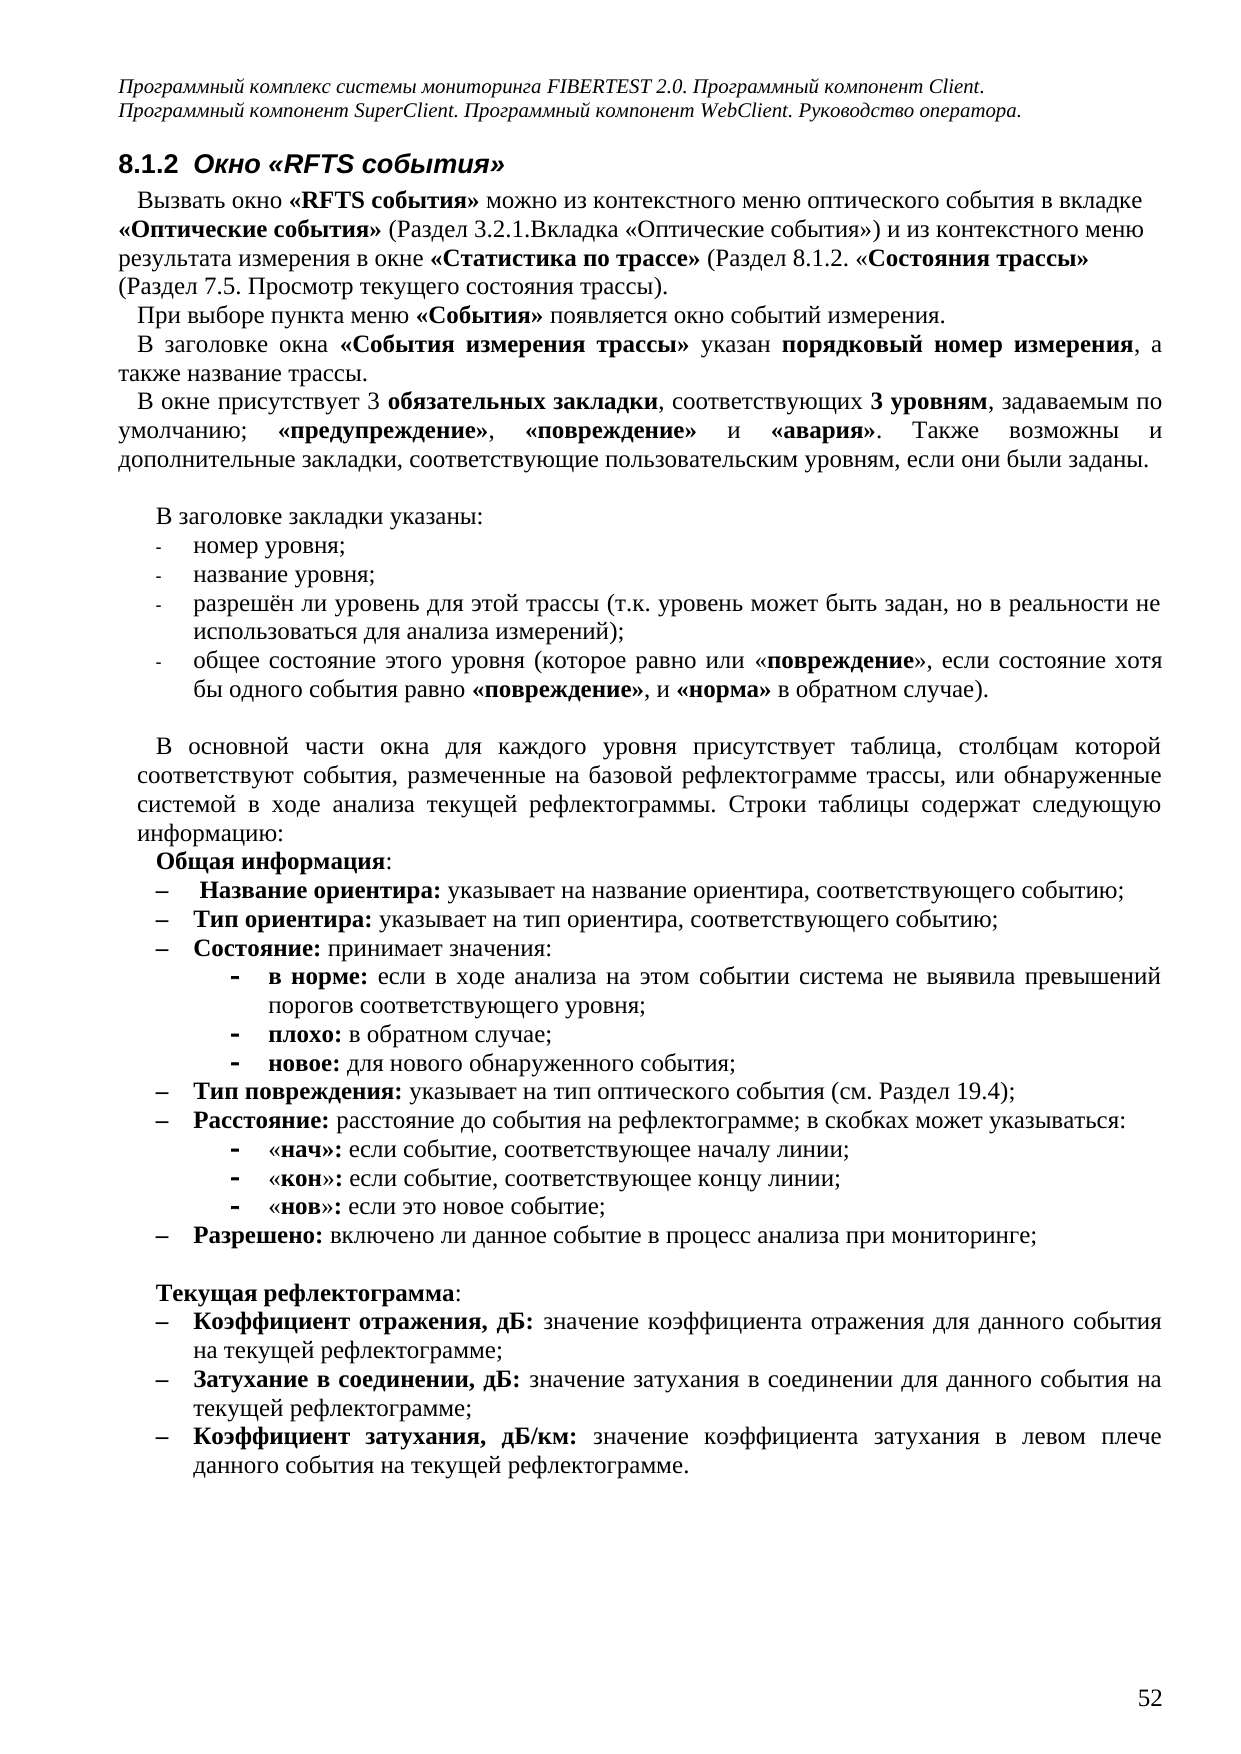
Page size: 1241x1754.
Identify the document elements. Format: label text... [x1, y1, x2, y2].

subtitle Окно «RFTS события» [118, 148, 1162, 179]
list Коэффициент затухания, дБ/км: значение коэффициента затухания в левом плече данного события на текущей рефлектограмме. [156, 1421, 1162, 1479]
list Расстояние: расстояние до события на рефлектограмме; в скобках может указываться: [156, 1105, 1162, 1134]
text В окне присутствует 3 обязательных закладки, соответствующих 3 уровням, задаваемым по умолчанию; «предупреждение», «повреждение» и «авария». Также возможны и дополнительные закладки, соответствующие пользовательским уровням, если они были заданы. [118, 386, 1162, 473]
text В заголовке окна «События измерения трассы» указан порядковый номер измерения, а также название трассы. [118, 329, 1162, 386]
list Разрешено: включено ли данное событие в процесс анализа при мониторинге; [156, 1220, 1162, 1249]
list Название ориентира: указывает на название ориентира, соответствующего событию; [156, 875, 1162, 904]
text Общая информация: [137, 846, 1162, 875]
text В основной части окна для каждого уровня присутствует таблица, столбцам которой соответствуют события, размеченные на базовой рефлектограмме трассы, или обнаруженные системой в ходе анализа текущей рефлектограммы. Строки таблицы содержат следующую информацию: [137, 731, 1162, 846]
list Тип повреждения: указывает на тип оптического события (см. Раздел 19.4); [156, 1076, 1162, 1105]
list «кон»: если событие, соответствующее концу линии; [231, 1163, 1162, 1191]
list Тип ориентира: указывает на тип ориентира, соответствующего событию; [156, 904, 1162, 933]
list название уровня; [156, 559, 1162, 588]
list Затухание в соединении, дБ: значение затухания в соединении для данного события на текущей рефлектограмме; [156, 1364, 1162, 1421]
list Состояние: принимает значения: [156, 933, 1162, 961]
list «нач»: если событие, соответствующее началу линии; [231, 1134, 1162, 1163]
text При выборе пункта меню «События» появляется окно событий измерения. [118, 300, 1162, 329]
list номер уровня; [156, 530, 1162, 559]
text Вызвать окно «RFTS события» можно из контекстного меню оптического события в вкладке «Оптические события» (Раздел 3.2.1.Вкладка «Оптические события») и из контекстного меню результата измерения в окне «Статистика по трассе» (Раздел 8.1.2. «Состояния трассы» (Раздел 7.5. Просмотр текущего состояния трассы). [118, 185, 1162, 300]
list Коэффициент отражения, дБ: значение коэффициента отражения для данного события на текущей рефлектограмме; [156, 1306, 1162, 1364]
text В заголовке закладки указаны: [137, 501, 1162, 530]
list в норме: если в ходе анализа на этом событии система не выявила превышений порогов соответствующего уровня; [231, 961, 1162, 1019]
list новое: для нового обнаруженного события; [231, 1048, 1162, 1076]
list «нов»: если это новое событие; [231, 1191, 1162, 1220]
text Текущая рефлектограмма: [156, 1278, 1162, 1306]
list разрешён ли уровень для этой трассы (т.к. уровень может быть задан, но в реальности не использоваться для анализа измерений); [156, 588, 1162, 645]
list общее состояние этого уровня (которое равно или «повреждение», если состояние хотя бы одного события равно «повреждение», и «норма» в обратном случае). [156, 645, 1162, 703]
list плохо: в обратном случае; [231, 1019, 1162, 1048]
